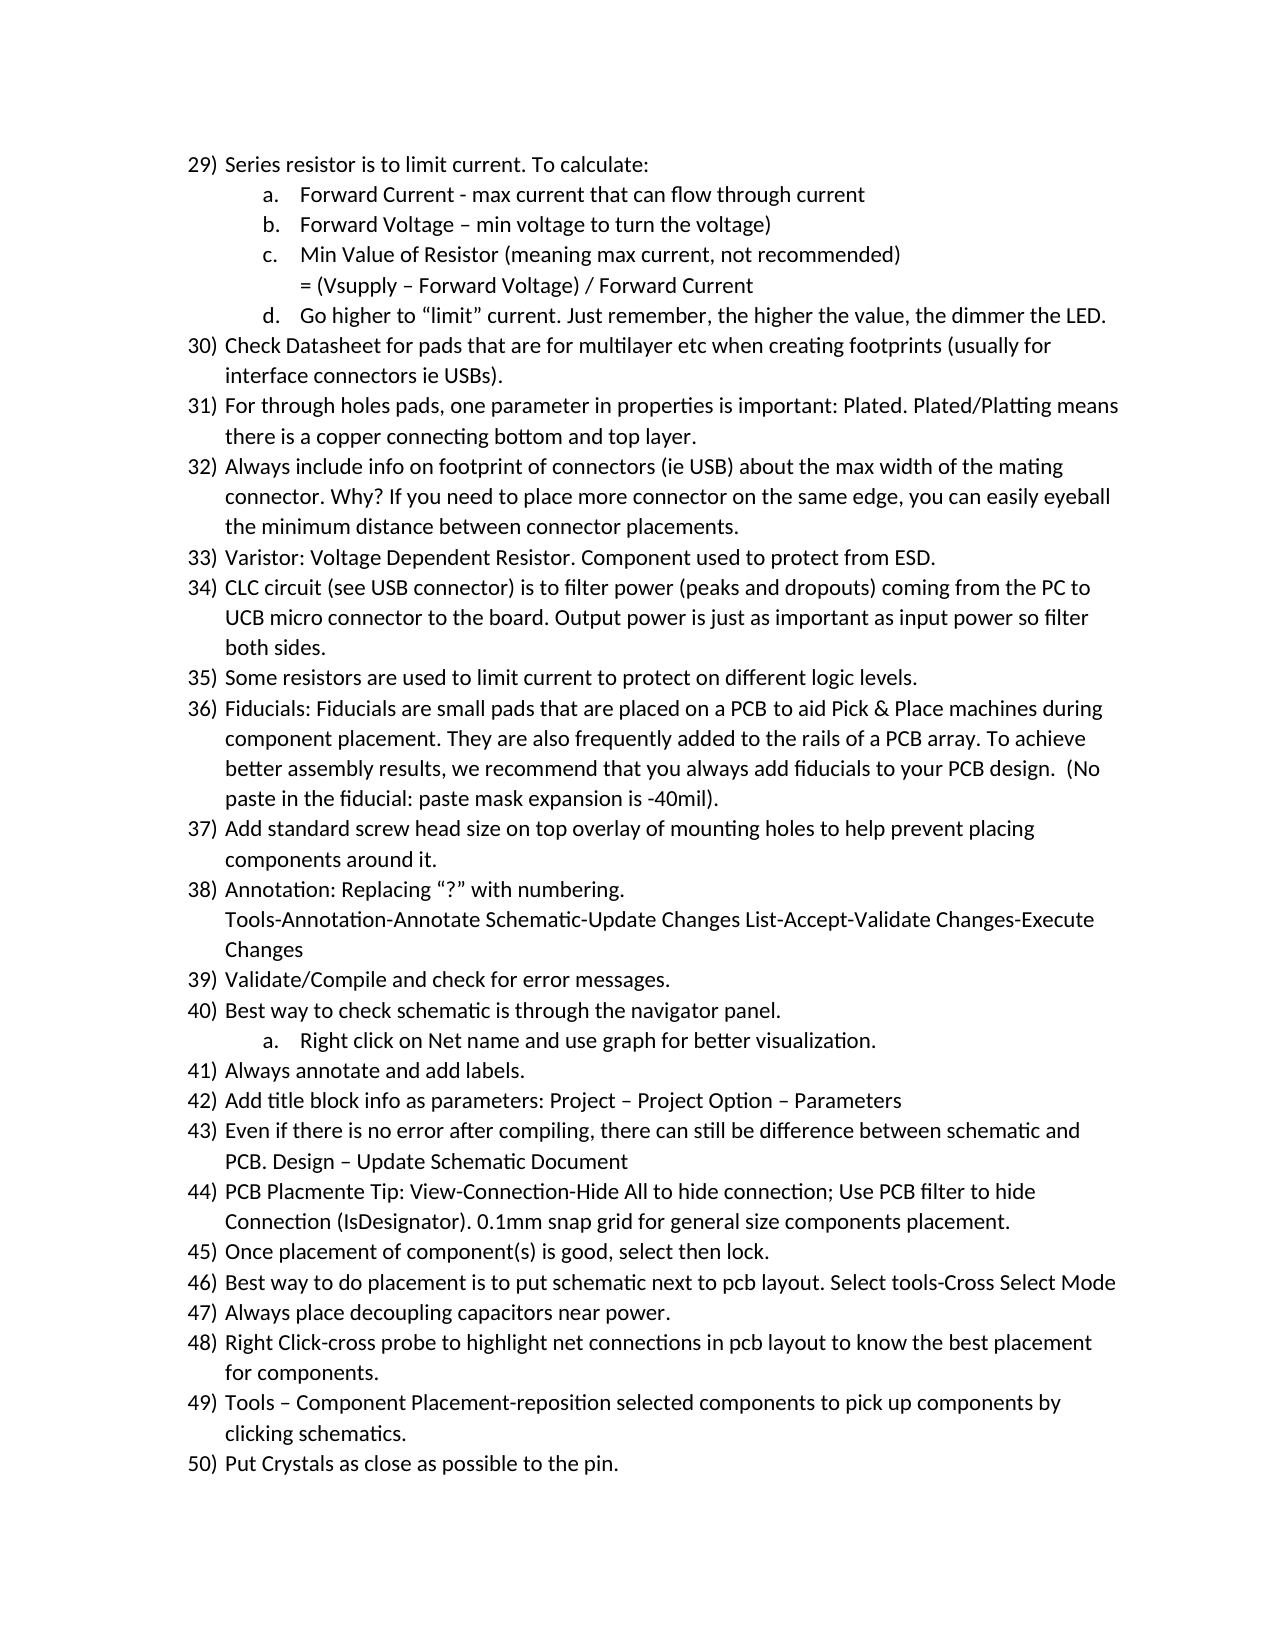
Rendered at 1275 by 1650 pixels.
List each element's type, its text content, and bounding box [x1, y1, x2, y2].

list Forward Voltage – min voltage to turn the voltage) [262, 210, 1125, 238]
list For through holes pads, one parameter in properties is important: Plated. Plated/Platting means there is a copper connecting bottom and top layer. [187, 392, 1125, 450]
list Add standard screw head size on top overlay of mounting holes to help prevent placing components around it. [187, 814, 1125, 873]
list Some resistors are used to limit current to protect on different logic levels. [187, 663, 1125, 692]
list CLC circuit (see USB connector) is to filter power (peaks and dropouts) coming from the PC to UCB micro connector to the board. Output power is just as important as input power so filter both sides. [187, 573, 1125, 661]
list Tools – Component Placement-reposition selected components to pick up components by clicking schematics. [187, 1388, 1125, 1447]
list Add title block info as parameters: Project – Project Option – Parameters [187, 1086, 1125, 1114]
list Check Datasheet for pads that are for multilayer etc when creating footprints (usually for interface connectors ie USBs). [187, 331, 1125, 389]
list Series resistor is to limit current. To calculate: [187, 150, 1125, 178]
list Validate/Compile and check for error messages. [187, 966, 1125, 994]
list Right Click-cross probe to highlight net connections in pcb layout to know the best placement for components. [187, 1328, 1125, 1386]
list Always annotate and add labels. [187, 1056, 1125, 1084]
list Always place decoupling capacitors near power. [187, 1298, 1125, 1326]
list Put Crystals as close as possible to the pin. [187, 1449, 1125, 1477]
list Forward Current - max current that can flow through current [262, 180, 1125, 208]
list Fiducials: Fiducials are small pads that are placed on a PCB to aid Pick & Place machines during component placement. They are also frequently added to the rails of a PCB array. To achieve better assembly results, we recommend that you always add fiducials to your PCB design. (No paste in the fiducial: paste mask expansion is -40mil). [187, 694, 1125, 812]
list Even if there is no error after compiling, there can still be difference between schematic and PCB. Design – Update Schematic Document [187, 1117, 1125, 1175]
list = (Vsupply – Forward Voltage) / Forward Current [300, 271, 1125, 299]
list Best way to do placement is to put schematic next to pcb layout. Select tools-Cross Select Mode [187, 1268, 1125, 1296]
list Tools-Annotation-Annotate Schematic-Update Changes List-Accept-Validate Changes-Execute Changes [225, 905, 1125, 963]
list Min Value of Resistor (meaning max current, not recommended) [262, 241, 1125, 269]
list Always include info on footprint of connectors (ie USB) about the max width of the mating connector. Why? If you need to place more connector on the same edge, you can easily eyeball the minimum distance between connector placements. [187, 452, 1125, 541]
list Go higher to “limit” current. Just remember, the higher the value, the dimmer the LED. [262, 301, 1125, 329]
list Best way to check schematic is through the navigator panel. [187, 996, 1125, 1024]
list Annotation: Replacing “?” with numbering. [187, 875, 1125, 903]
list Varistor: Voltage Dependent Resistor. Component used to protect from ESD. [187, 543, 1125, 571]
list PCB Placmente Tip: View-Connection-Hide All to hide connection; Use PCB filter to hide Connection (IsDesignator). 0.1mm snap grid for general size components placement. [187, 1177, 1125, 1235]
list Right click on Net name and use graph for better visualization. [262, 1026, 1125, 1054]
list Once placement of component(s) is good, select then lock. [187, 1237, 1125, 1266]
